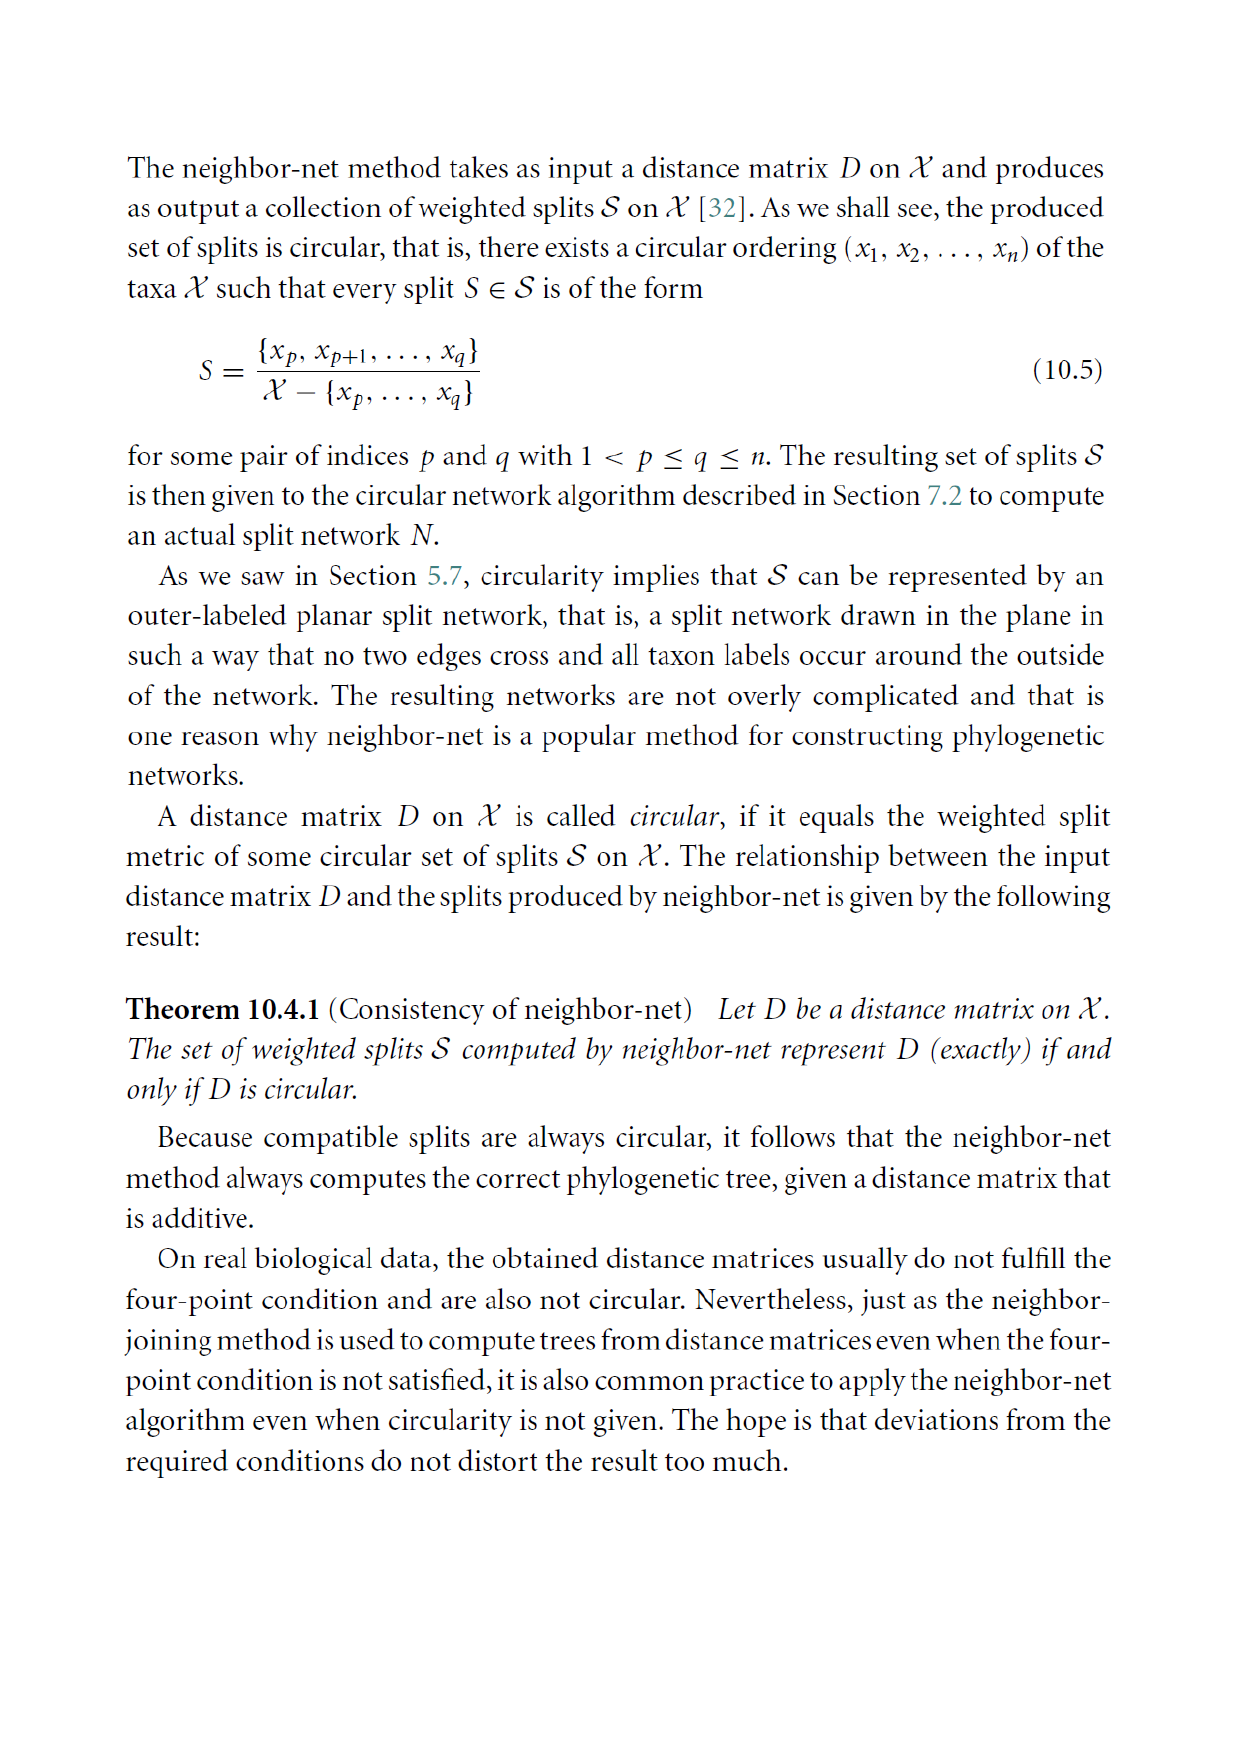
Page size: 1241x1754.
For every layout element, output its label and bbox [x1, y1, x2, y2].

picture [118, 795, 1123, 1111]
picture [118, 1118, 1123, 1488]
picture [118, 147, 1123, 794]
